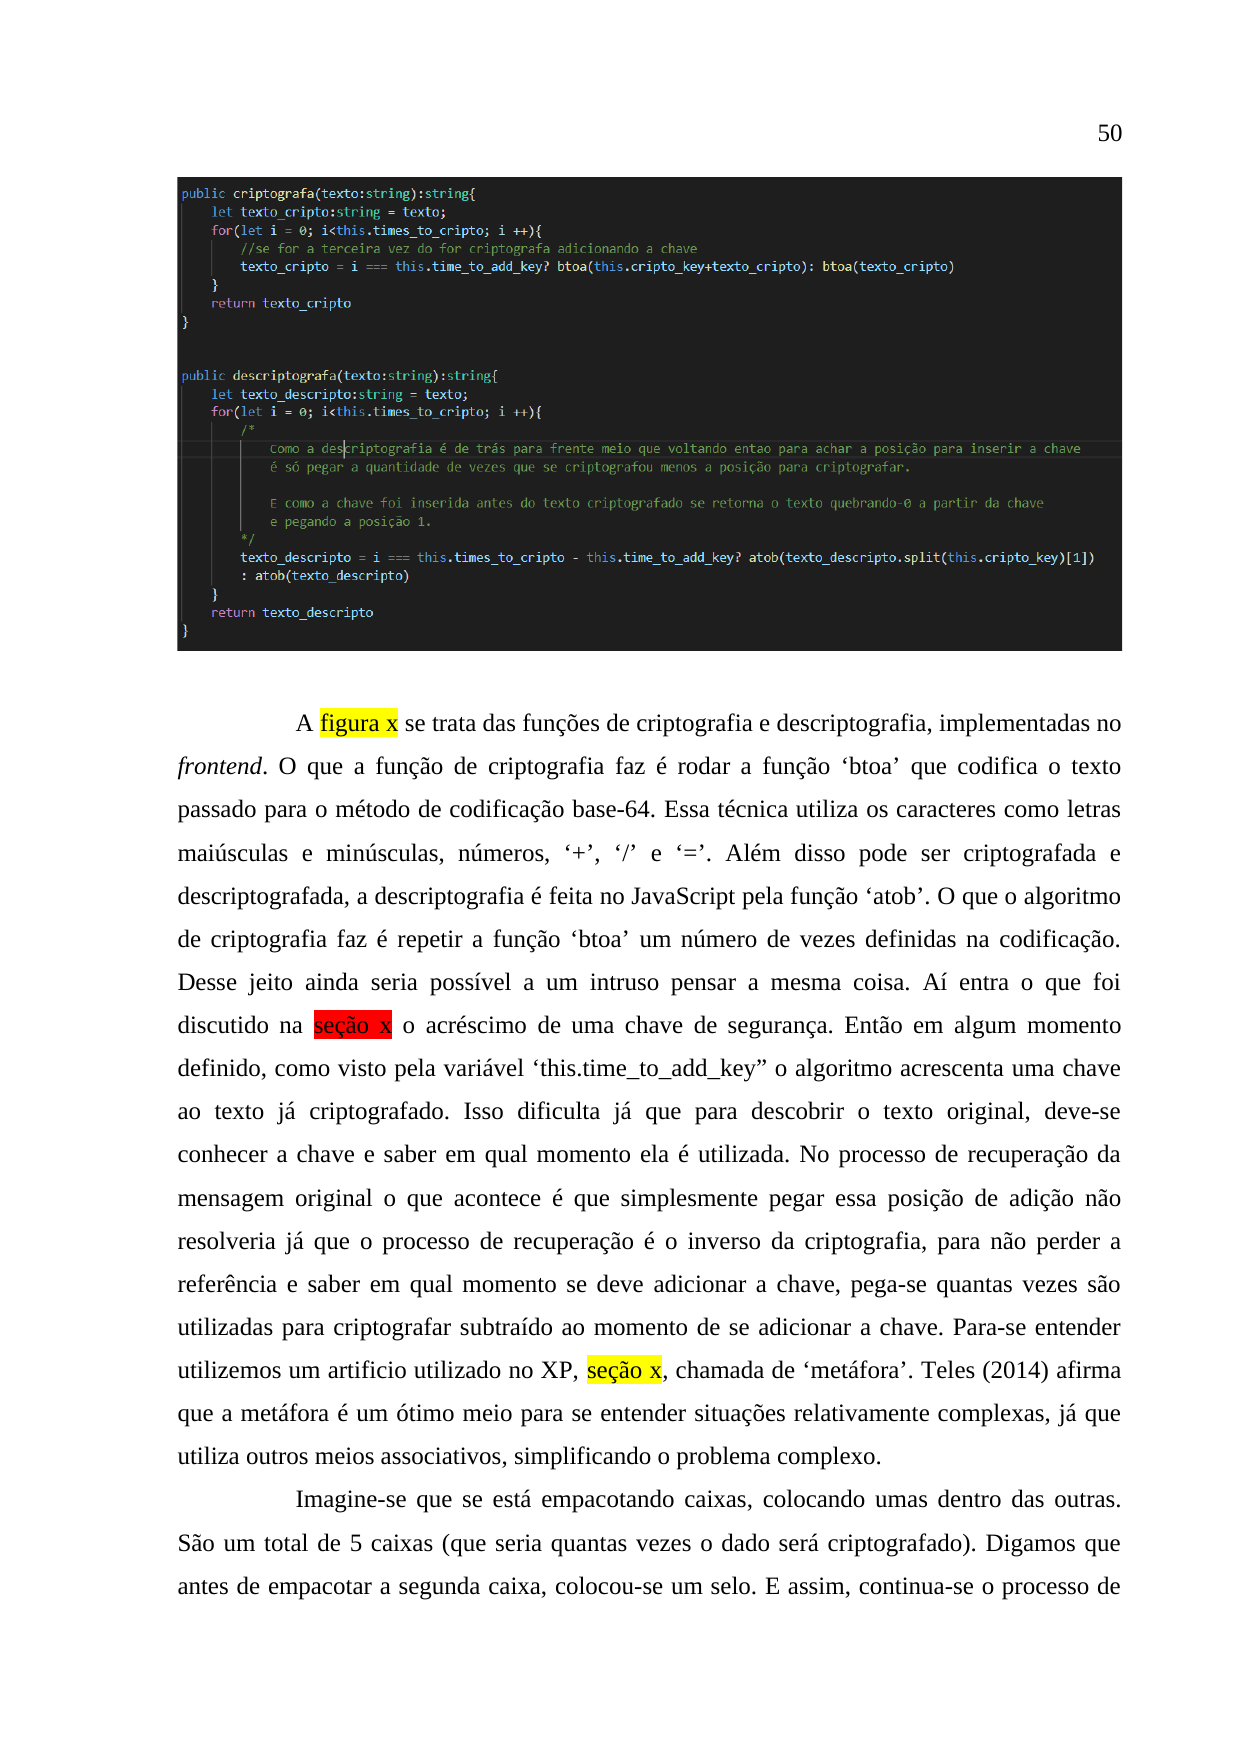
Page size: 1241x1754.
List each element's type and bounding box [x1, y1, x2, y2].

picture [177, 177, 1123, 651]
